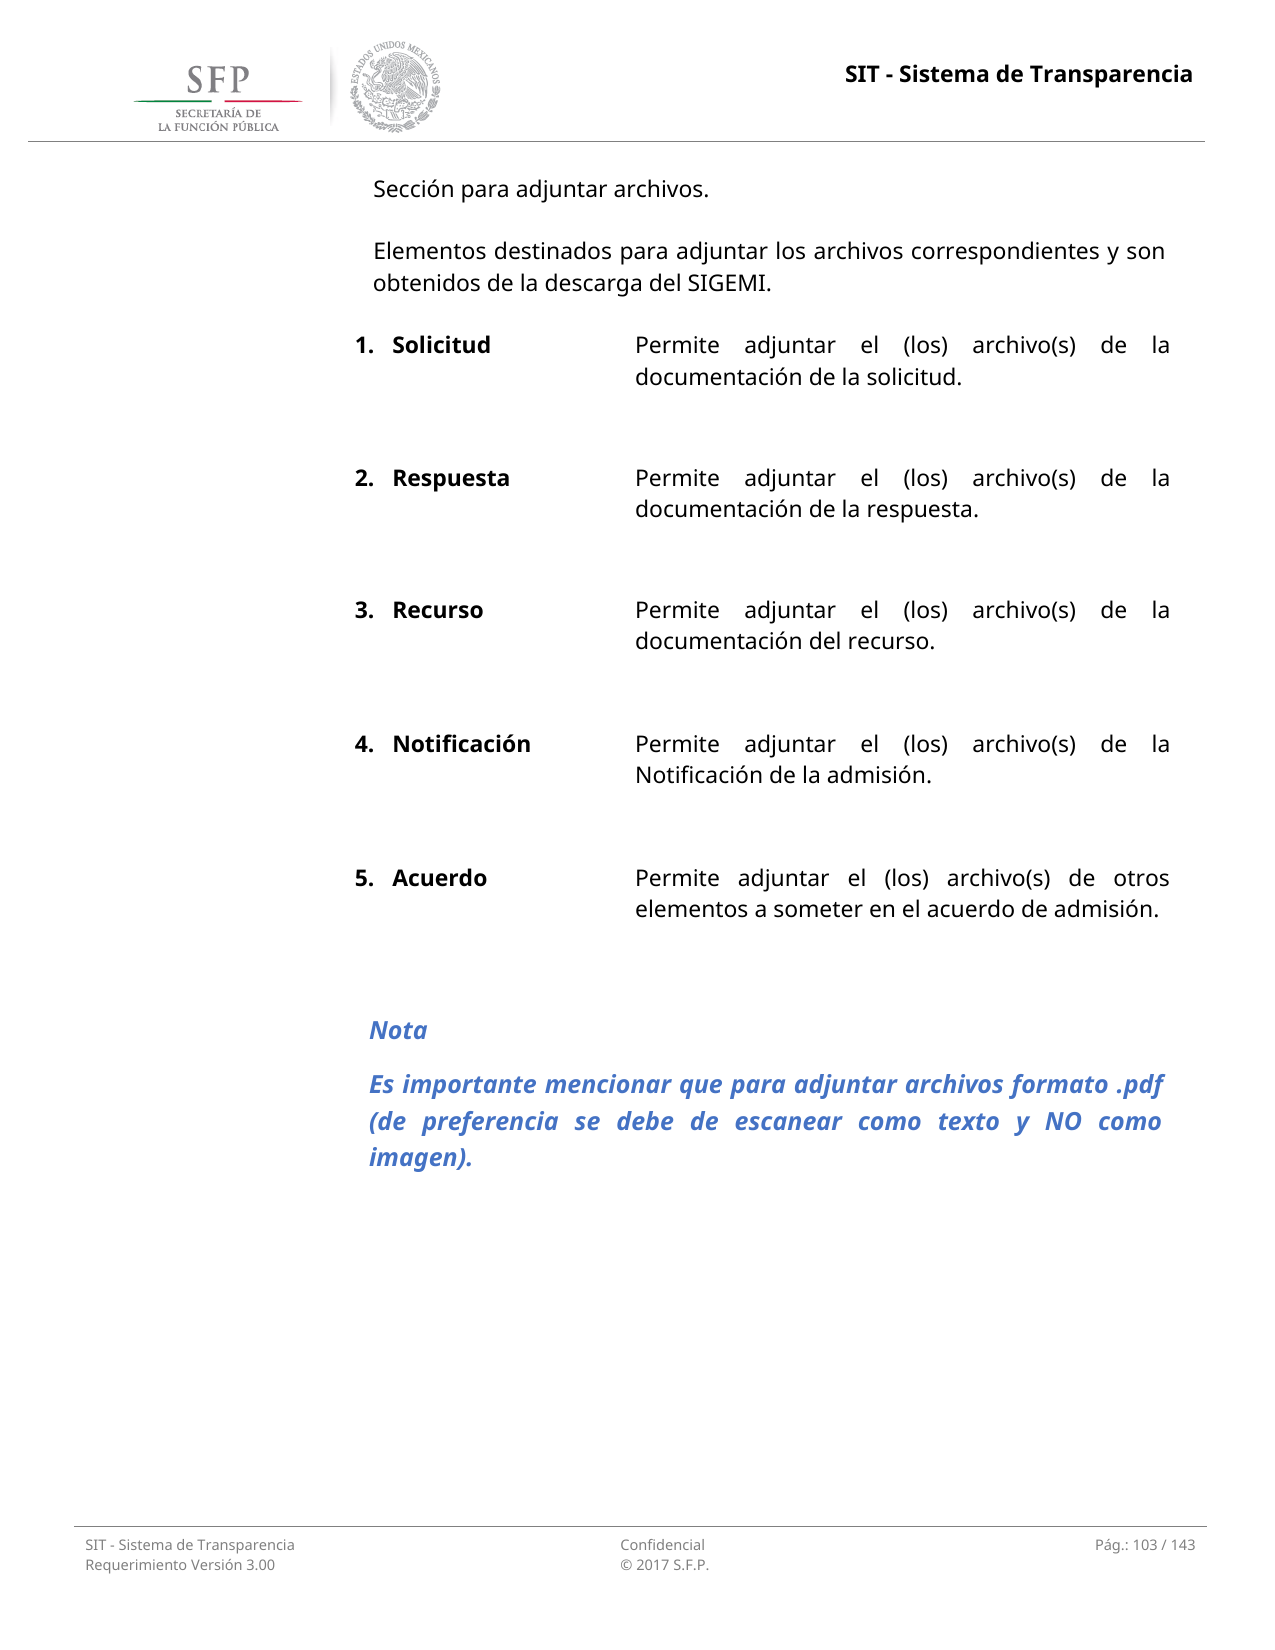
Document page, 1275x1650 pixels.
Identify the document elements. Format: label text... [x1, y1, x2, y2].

table_cell Notificación [343, 728, 624, 862]
table_cell Acuerdo [343, 862, 624, 1010]
picture [132, 37, 442, 134]
table_header Solicitud [343, 329, 624, 461]
table_cell Permite adjuntar el (los) archivo(s) de la documentación de la respuesta. [624, 461, 1182, 594]
text Es importante mencionar que para adjuntar archivos formato .pdf (de preferencia se debe de escanear como texto y NO como imagen). [369, 1066, 1167, 1174]
table_cell Respuesta [343, 461, 624, 594]
list Elementos destinados para adjuntar los archivos correspondientes y son obtenidos de la descarga del SIGEMI. [373, 235, 1167, 298]
table_cell Permite adjuntar el (los) archivo(s) de la Notificación de la admisión. [624, 728, 1182, 862]
table_cell Recurso [343, 594, 624, 728]
table_cell Permite adjuntar el (los) archivo(s) de la documentación del recurso. [624, 594, 1182, 728]
list Sección para adjuntar archivos. [373, 173, 1167, 204]
table_header Permite adjuntar el (los) archivo(s) de la documentación de la solicitud. [624, 329, 1182, 461]
table_cell Permite adjuntar el (los) archivo(s) de otros elementos a someter en el acuerdo de admisión. [624, 862, 1182, 1010]
text Nota [369, 1010, 1167, 1047]
